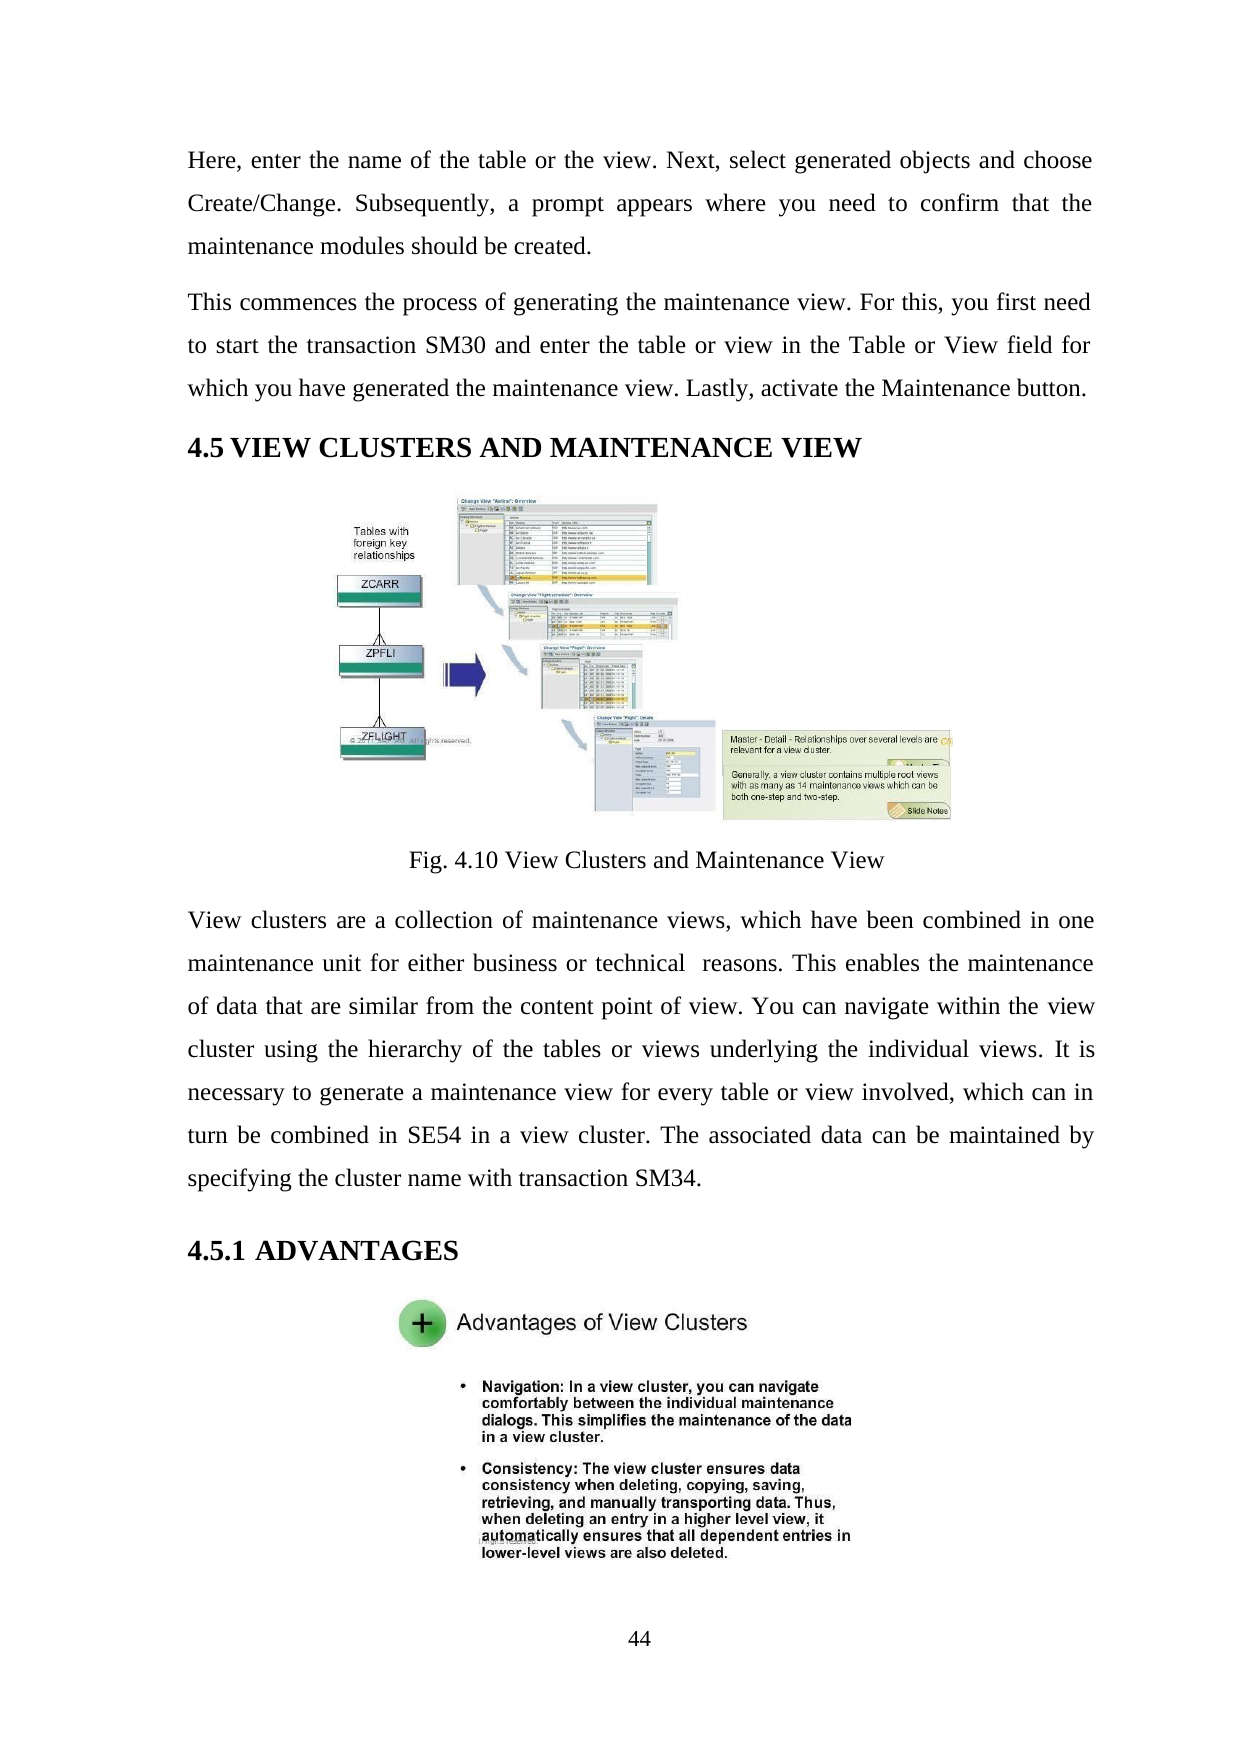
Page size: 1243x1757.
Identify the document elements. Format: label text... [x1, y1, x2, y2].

text This commences the process of generating the maintenance view. For this, you first need to start the transaction SM30 and enter the table or view in the Table or View field for which you have generated the maintenance view. Lastly, activate the Maintenance button. [187, 287, 1092, 402]
text Here, enter the name of the table or the view. Next, select generated objects and choose Create/Change. Subsequently, a prompt appears where you need to confirm that the maintenance modules should be created. [187, 145, 1093, 260]
text View clusters are a collection of maintenance views, which have been combined in one maintenance unit for either business or technical reasons. This enables the maintenance of data that are similar from the content point of view. You can navigate within the view cluster using the hierarchy of the tables or views underlying the individual views. It is necessary to generate a maintenance view for every table or view involved, which can in turn be combined in SE54 in a view cluster. The associated data can be maintained by specifying the cluster name with transaction SM34. [187, 905, 1095, 1192]
picture [393, 1296, 852, 1560]
picture [333, 493, 953, 822]
subtitle VIEW CLUSTERS AND MAINTENANCE VIEW [187, 430, 1145, 463]
subtitle ADVANTAGES [187, 1233, 1145, 1266]
